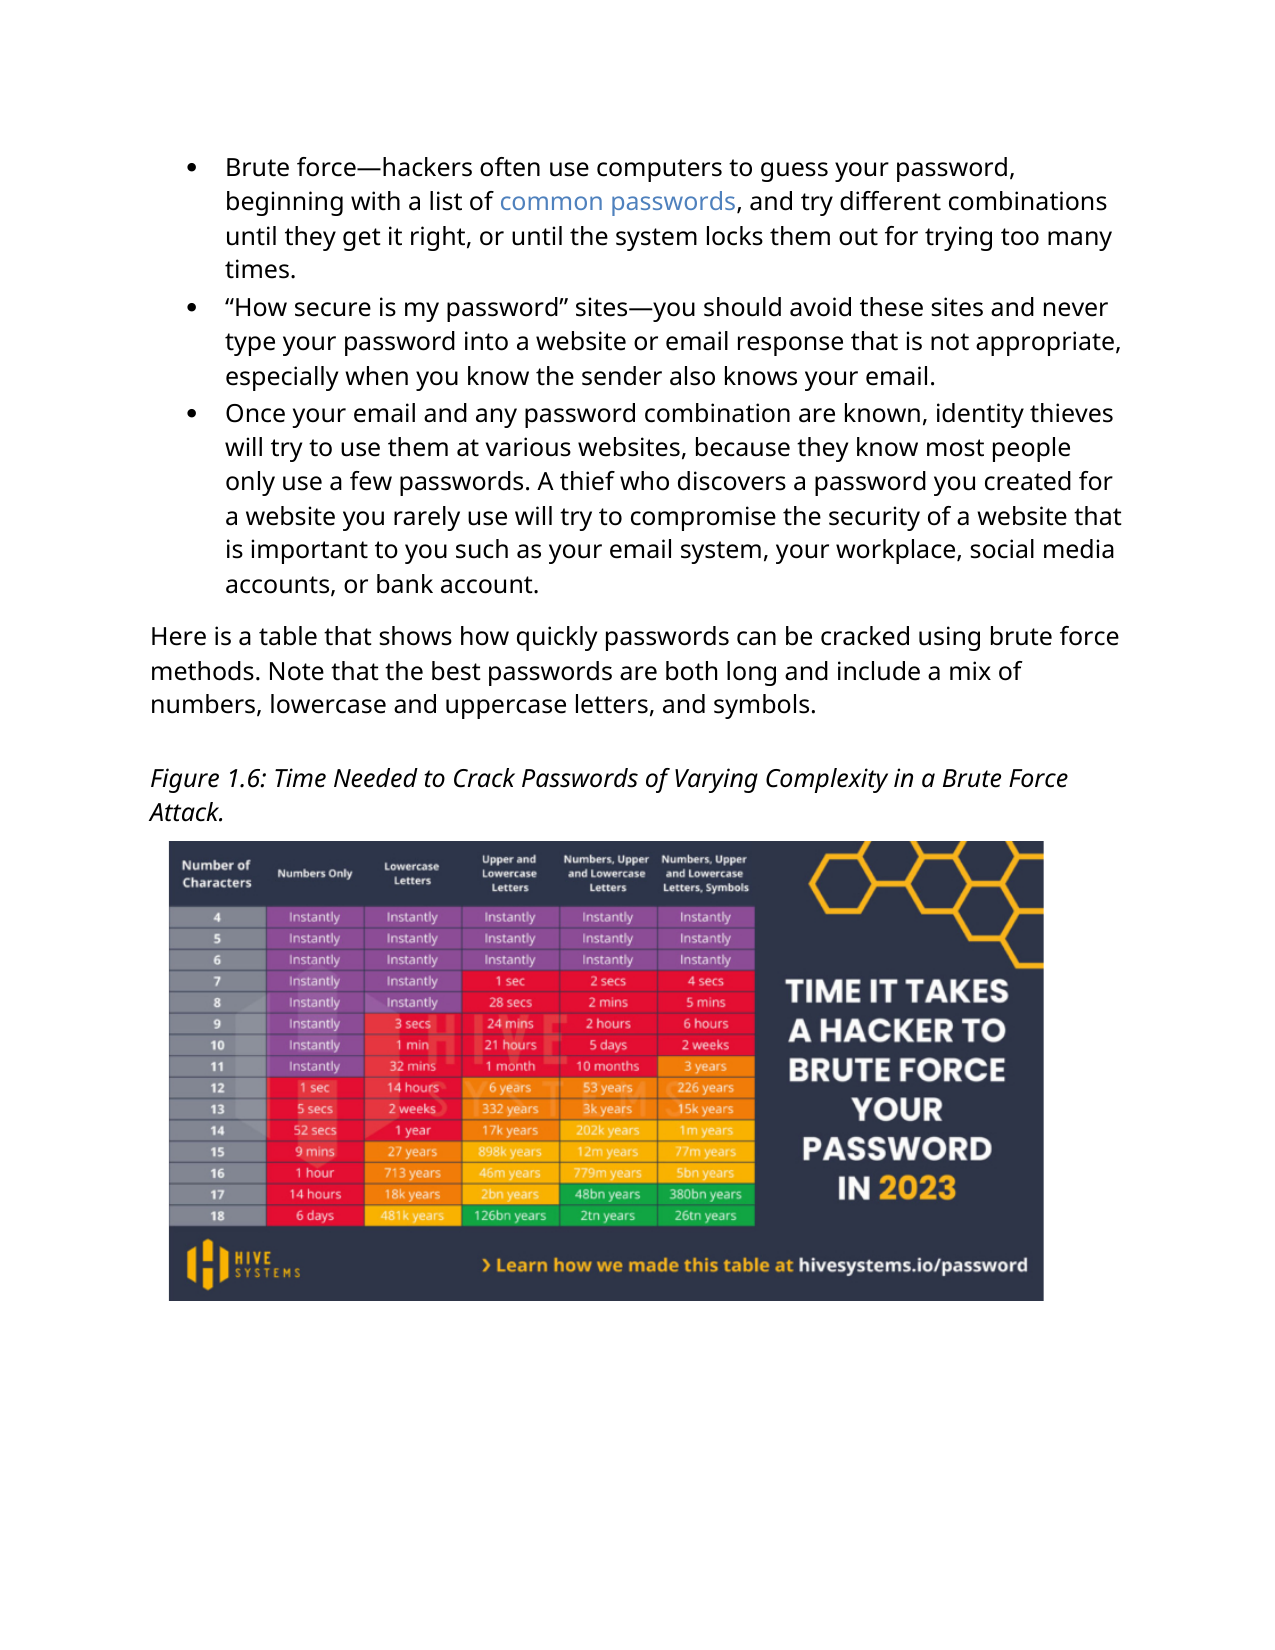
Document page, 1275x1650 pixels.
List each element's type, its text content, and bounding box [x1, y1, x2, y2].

list Once your email and any password combination are known, identity thieves will try to use them at various websites, because they know most people only use a few passwords. A thief who discovers a password you created for a website you rarely use will try to compromise the security of a website that is important to you such as your email system, your workplace, social media accounts, or bank account. [187, 396, 1125, 600]
text Here is a table that shows how quickly passwords can be cracked using brute force methods. Note that the best passwords are both long and include a mix of numbers, lowercase and uppercase letters, and symbols. [150, 619, 1125, 721]
picture [168, 841, 1044, 1301]
list Brute force—hackers often use computers to guess your password, beginning with a list of common passwords, and try different combinations until they get it right, or until the system locks them out for trying too many times. [187, 150, 1125, 286]
table_header Figure 1.6: Time Needed to Crack Passwords of Varying Complexity in a Brute Force Attack. [139, 740, 1114, 1304]
list “How secure is my password” sites—you should avoid these sites and never type your password into a website or email response that is not appropriate, especially when you know the sender also knows your email. [187, 290, 1125, 392]
